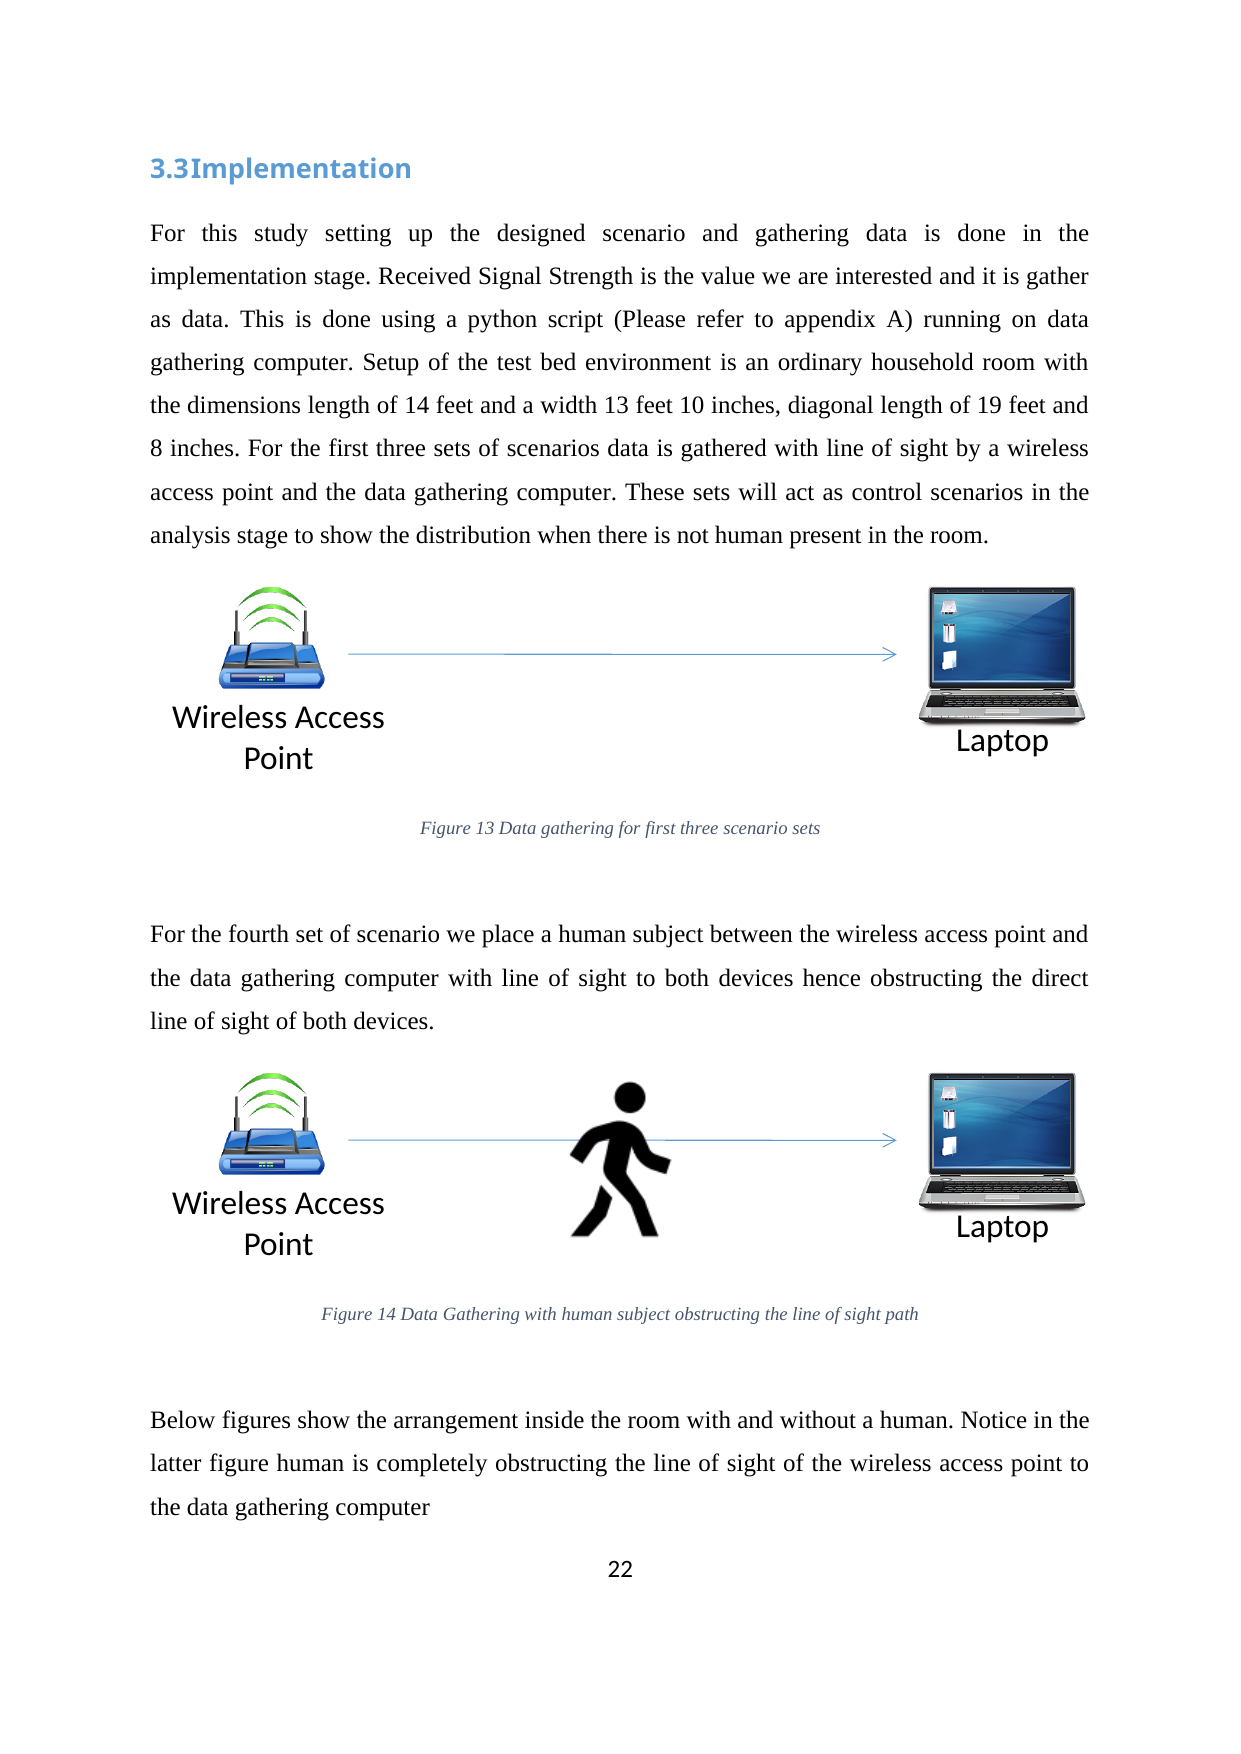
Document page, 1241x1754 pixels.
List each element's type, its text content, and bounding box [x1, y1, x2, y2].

picture [914, 579, 1091, 756]
picture [216, 582, 326, 692]
picture [1036, 737, 1044, 749]
picture [530, 1067, 715, 1252]
text Below figures show the arrangement inside the room with and without a human. Notice in the latter figure human is completely obstructing the line of sight of the wireless access point to the data gathering computer [150, 1405, 1090, 1520]
text For the fourth set of scenario we place a human subject between the wireless access point and the data gathering computer with line of sight to both devices hence obstructing the direct line of sight of both devices. [150, 919, 1090, 1034]
picture [1036, 1223, 1044, 1235]
picture [914, 1065, 1091, 1242]
subtitle Implementation [150, 150, 583, 187]
picture [991, 1223, 999, 1235]
text For this study setting up the designed scenario and gathering data is done in the implementation stage. Received Signal Strength is the value we are interested and it is gather as data. This is done using a python script (Please refer to appendix A) running on data gathering computer. Setup of the test bed environment is an ordinary household room with the dimensions length of 14 feet and a width 13 feet 10 inches, diagonal length of 19 feet and 8 inches. For the first three sets of scenarios data is gathered with line of sight by a wireless access point and the data gathering computer. These sets will act as control scenarios in the analysis stage to show the distribution when there is not human present in the room. [150, 218, 1090, 548]
picture [216, 1068, 326, 1178]
picture [991, 737, 999, 749]
